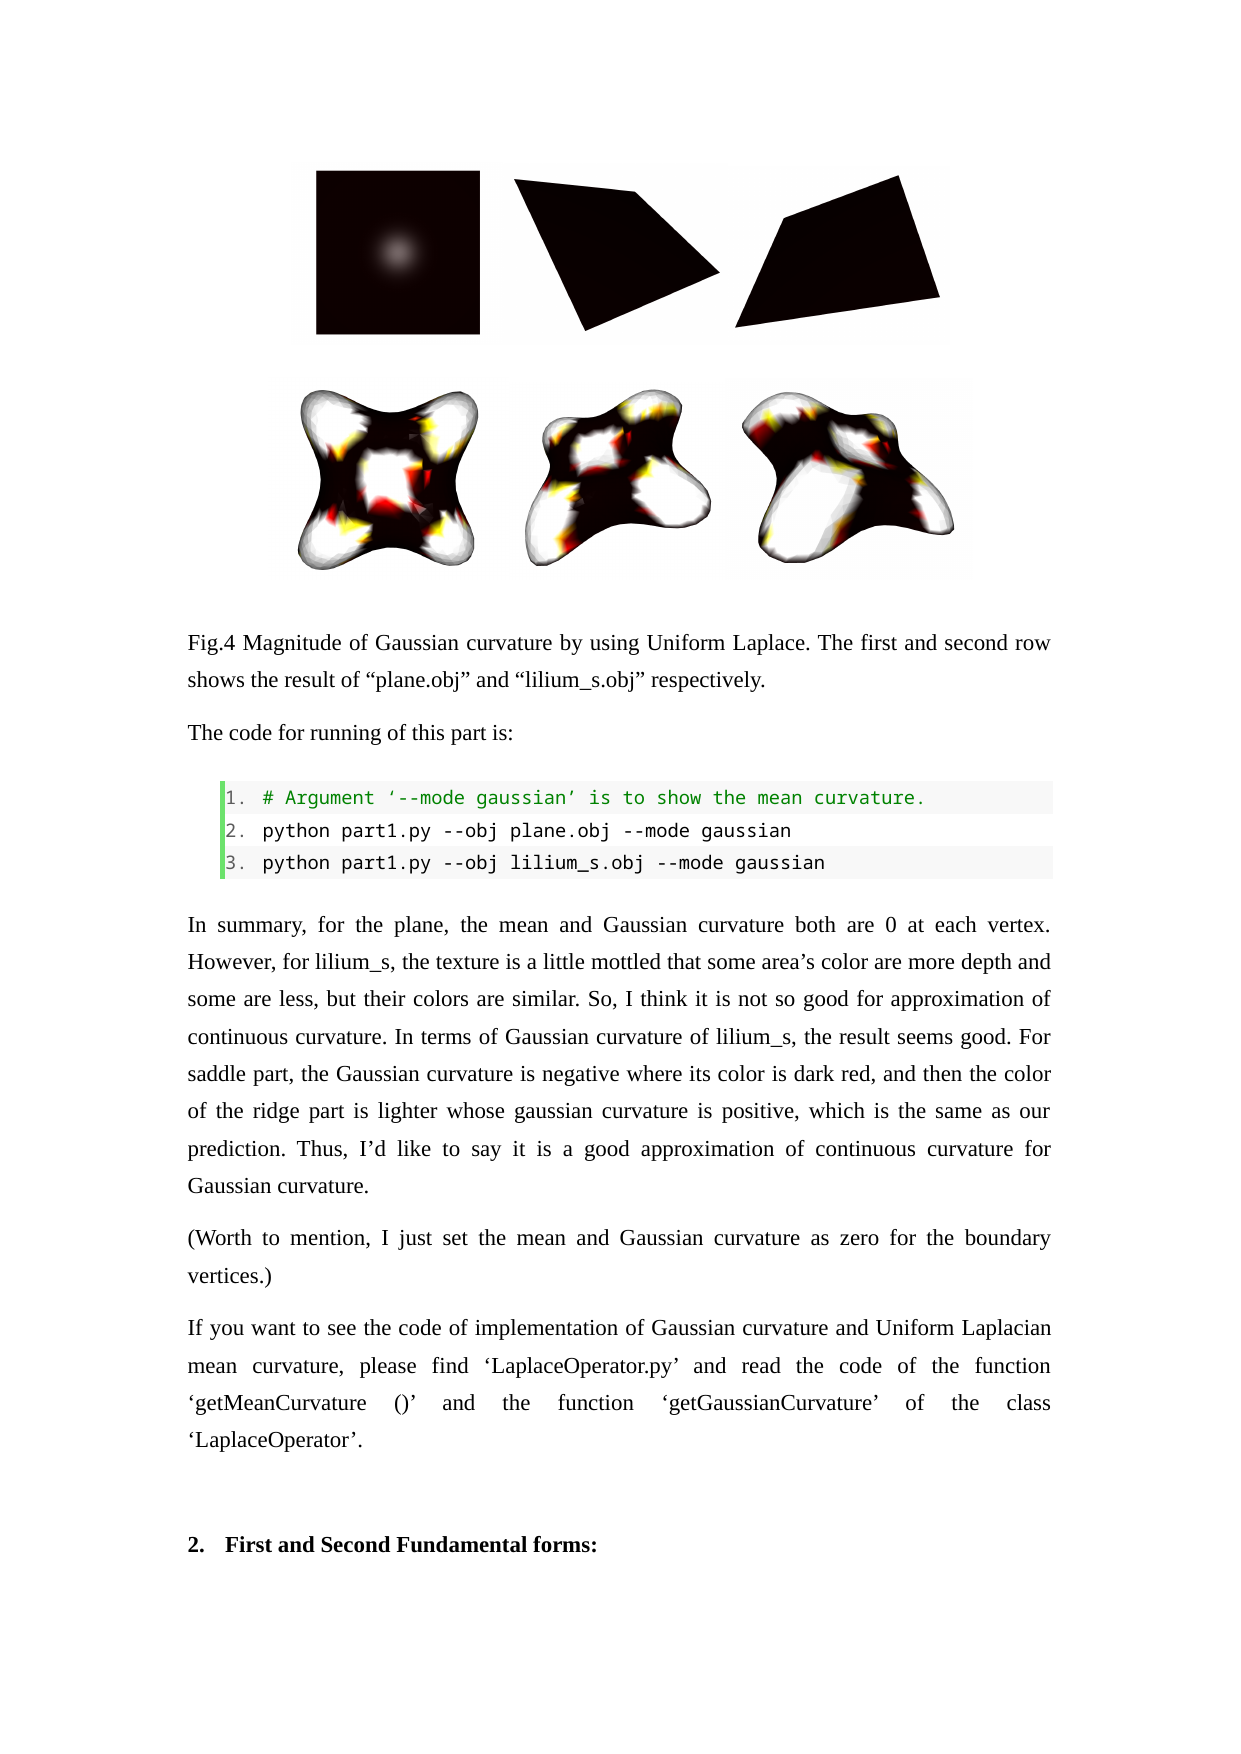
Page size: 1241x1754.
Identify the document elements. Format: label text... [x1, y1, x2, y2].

list First and Second Fundamental forms: [187, 1528, 1053, 1561]
text If you want to see the code of implementation of Gaussian curvature and Uniform Laplacian mean curvature, please find ‘LaplaceOperator.py’ and read the code of the function ‘getMeanCurvature ()’ and the function ‘getGaussianCurvature’ of the class ‘LaplaceOperator’. [187, 1311, 1053, 1456]
list # Argument ‘--mode gaussian’ is to show the mean curvature. [225, 781, 1053, 814]
picture [290, 162, 950, 345]
text Fig.4 Magnitude of Gaussian curvature by using Uniform Laplace. The first and second row shows the result of “plane.obj” and “lilium_s.obj” respectively. [187, 626, 1053, 696]
list python part1.py --obj lilium_s.obj --mode gaussian [225, 846, 1053, 879]
picture [267, 377, 973, 580]
list python part1.py --obj plane.obj --mode gaussian [225, 814, 1053, 846]
text The code for running of this part is: [187, 716, 1053, 748]
text (Worth to mention, I just set the mean and Gaussian curvature as zero for the boundary vertices.) [187, 1221, 1053, 1291]
text In summary, for the plane, the mean and Gaussian curvature both are 0 at each vertex. However, for lilium_s, the texture is a little mottled that some area’s color are more depth and some are less, but their colors are similar. So, I think it is not so good for approximation of continuous curvature. In terms of Gaussian curvature of lilium_s, the result seems good. For saddle part, the Gaussian curvature is negative where its color is dark red, and then the color of the ridge part is lighter whose gaussian curvature is positive, which is the same as our prediction. Thus, I’d like to say it is a good approximation of continuous curvature for Gaussian curvature. [187, 908, 1053, 1201]
